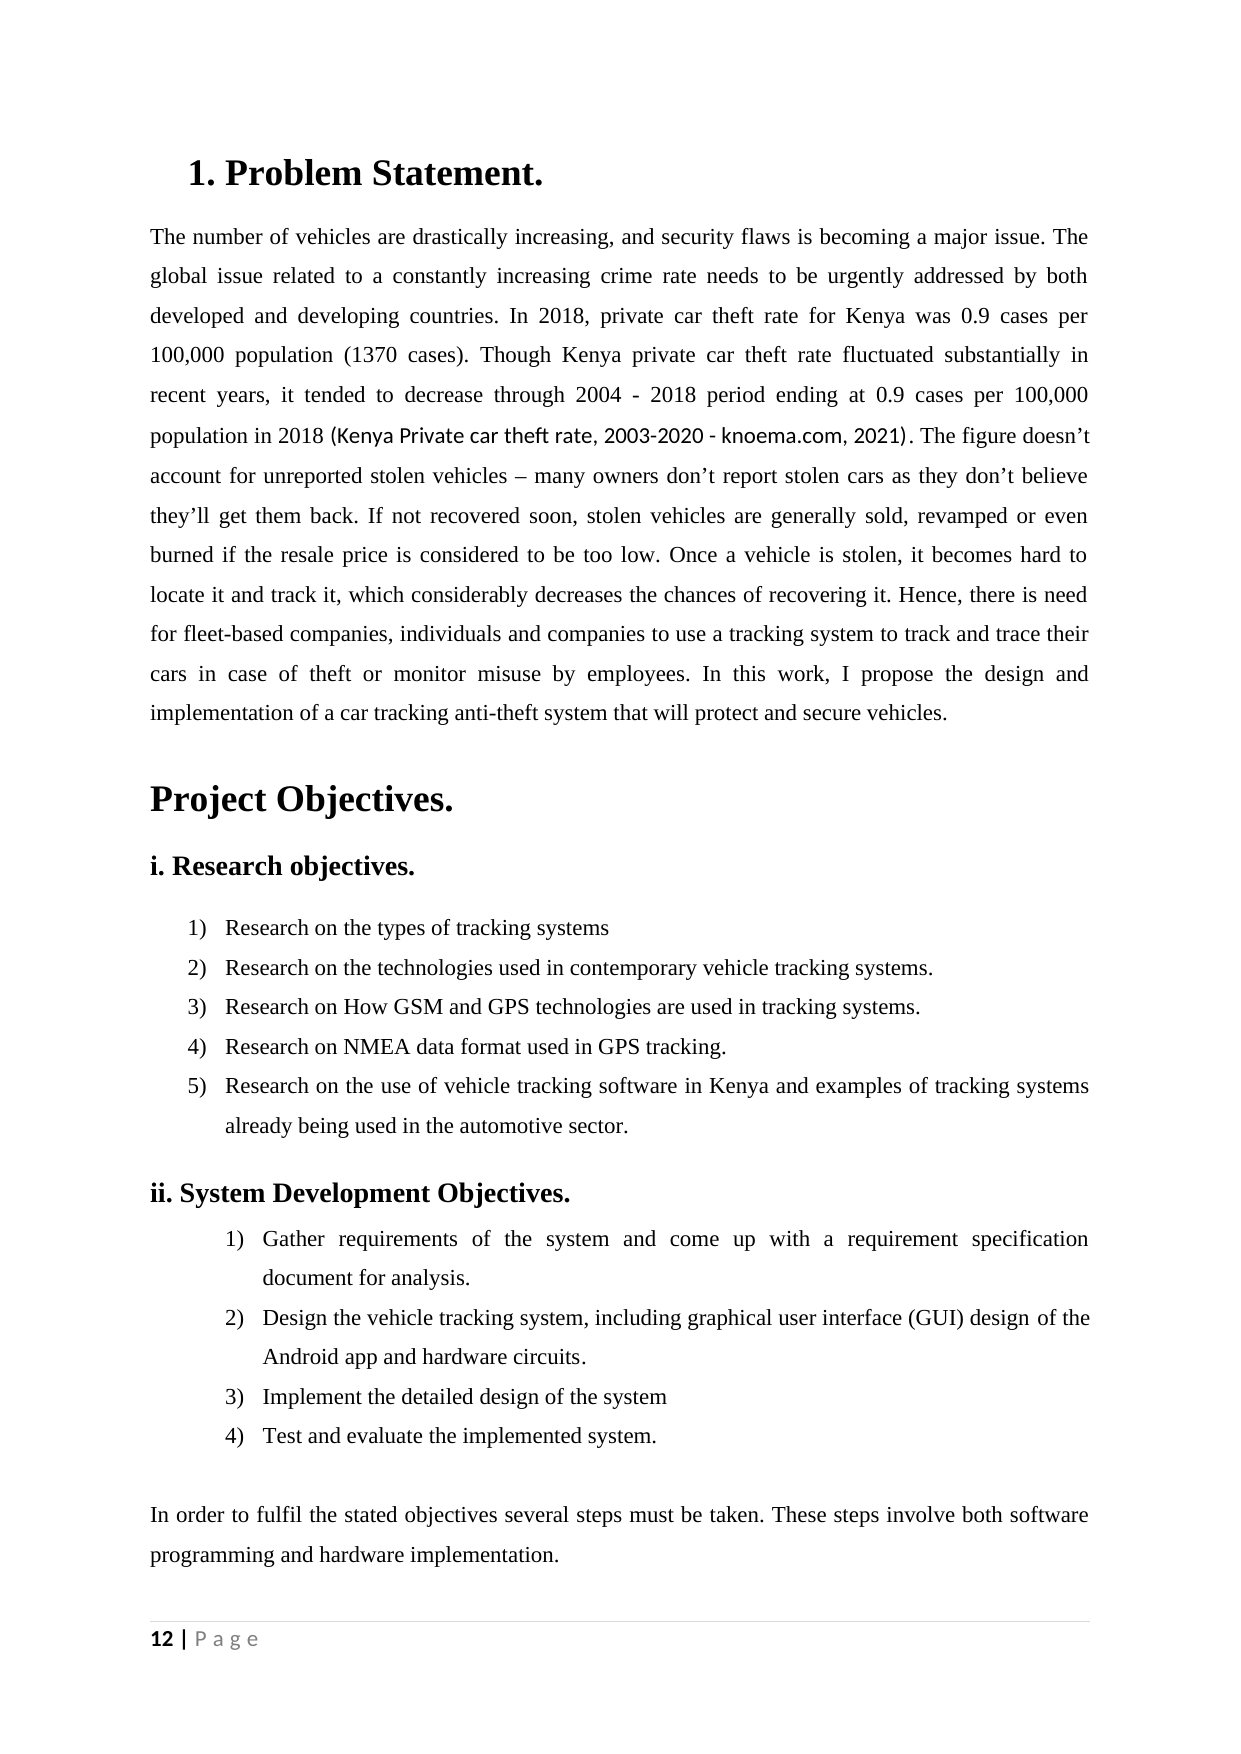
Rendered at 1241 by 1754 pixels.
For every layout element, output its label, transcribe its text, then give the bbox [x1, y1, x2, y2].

subtitle Problem Statement. [187, 150, 1090, 193]
list Research on the technologies used in contemporary vehicle tracking systems. [187, 954, 1090, 980]
list Research on the types of tracking systems [187, 914, 1090, 941]
list Design the vehicle tracking system, including graphical user interface (GUI) design of the Android app and hardware circuits. [225, 1304, 1090, 1370]
list Research on NMEA data format used in GPS tracking. [187, 1033, 1090, 1059]
list Implement the detailed design of the system [225, 1383, 1090, 1409]
text The number of vehicles are drastically increasing, and security flaws is becoming a major issue. The global issue related to a constantly increasing crime rate needs to be urgently addressed by both developed and developing countries. In 2018, private car theft rate for Kenya was 0.9 cases per 100,000 population (1370 cases). Though Kenya private car theft rate fluctuated substantially in recent years, it tended to decrease through 2004 - 2018 period ending at 0.9 cases per 100,000 population in 2018 (Kenya Private car theft rate, 2003-2020 - knoema.com, 2021). The figure doesn’t account for unreported stolen vehicles – many owners don’t report stolen cars as they don’t believe they’ll get them back. If not recovered soon, stolen vehicles are generally sold, revamped or even burned if the resale price is considered to be too low. Once a vehicle is stolen, it becomes hard to locate it and track it, which considerably decreases the chances of recovering it. Hence, there is need for fleet-based companies, individuals and companies to use a tracking system to track and trace their cars in case of theft or monitor misuse by employees. In this work, I propose the design and implementation of a car tracking anti-theft system that will protect and secure vehicles. [150, 223, 1090, 726]
list Research on the use of vehicle tracking software in Kenya and examples of tracking systems already being used in the automotive sector. [187, 1072, 1090, 1138]
subtitle i. Research objectives. [150, 849, 1090, 882]
text In order to fulfil the stated objectives several steps must be taken. These steps involve both software programming and hardware implementation. [150, 1501, 1090, 1567]
list Research on How GSM and GPS technologies are used in tracking systems. [187, 993, 1090, 1020]
list Test and evaluate the implemented system. [225, 1422, 1090, 1449]
list Gather requirements of the system and come up with a requirement specification document for analysis. [225, 1225, 1090, 1291]
subtitle ii. System Development Objectives. [150, 1176, 1090, 1209]
subtitle Project Objectives. [150, 776, 1090, 819]
